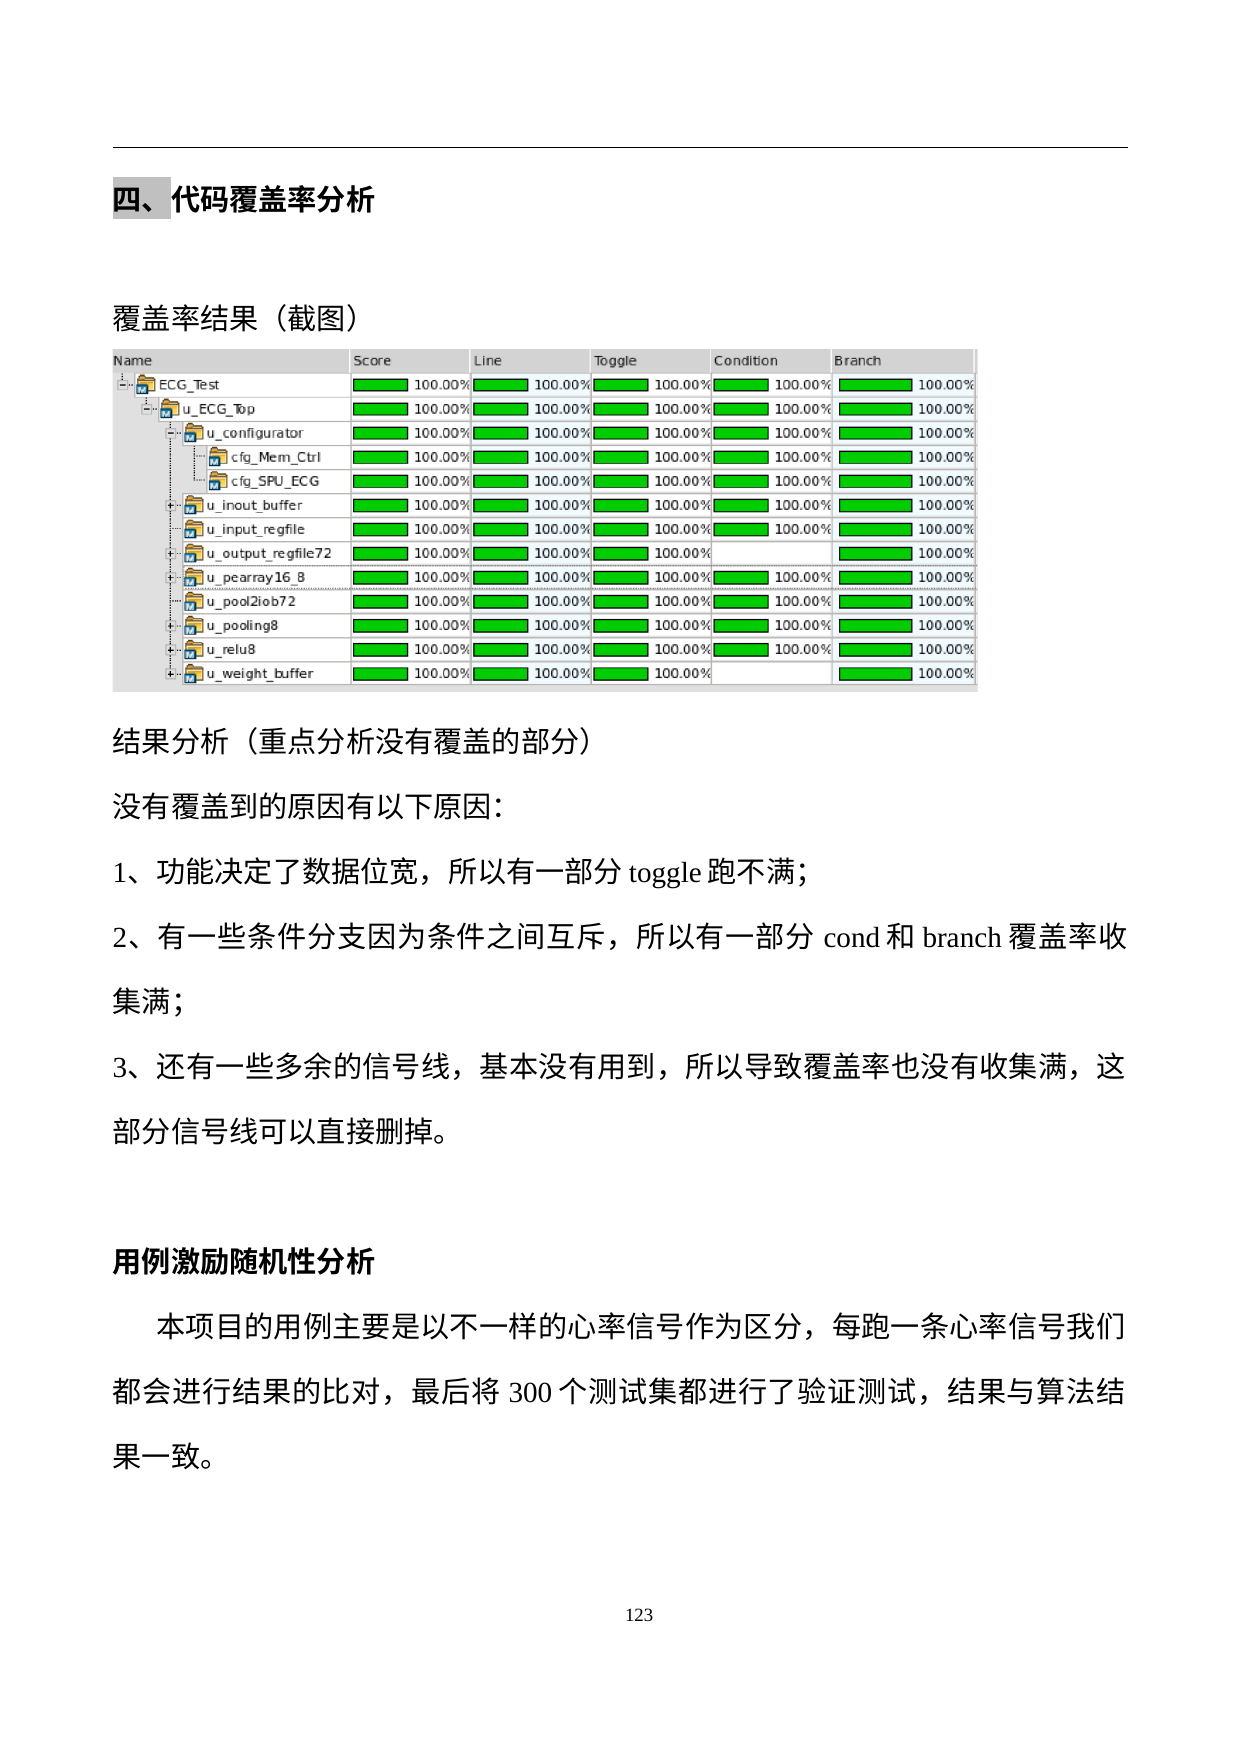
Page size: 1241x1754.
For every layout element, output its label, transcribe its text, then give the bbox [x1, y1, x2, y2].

text 1、功能决定了数据位宽，所以有一部分toggle跑不满； [112, 837, 1128, 902]
text 没有覆盖到的原因有以下原因： [112, 772, 1128, 837]
text 结果分析（重点分析没有覆盖的部分） [112, 707, 1128, 772]
text 3、还有一些多余的信号线，基本没有用到，所以导致覆盖率也没有收集满，这部分信号线可以直接删掉。 [112, 1032, 1128, 1162]
subtitle 四、代码覆盖率分析 [112, 165, 1128, 230]
text 本项目的用例主要是以不一样的心率信号作为区分，每跑一条心率信号我们都会进行结果的比对，最后将300个测试集都进行了验证测试，结果与算法结果一致。 [112, 1292, 1128, 1487]
text 用例激励随机性分析 [112, 1227, 1128, 1292]
text 覆盖率结果（截图） [112, 284, 1128, 349]
text 2、有一些条件分支因为条件之间互斥，所以有一部分cond和branch覆盖率收集满； [112, 902, 1128, 1032]
picture [112, 349, 978, 692]
